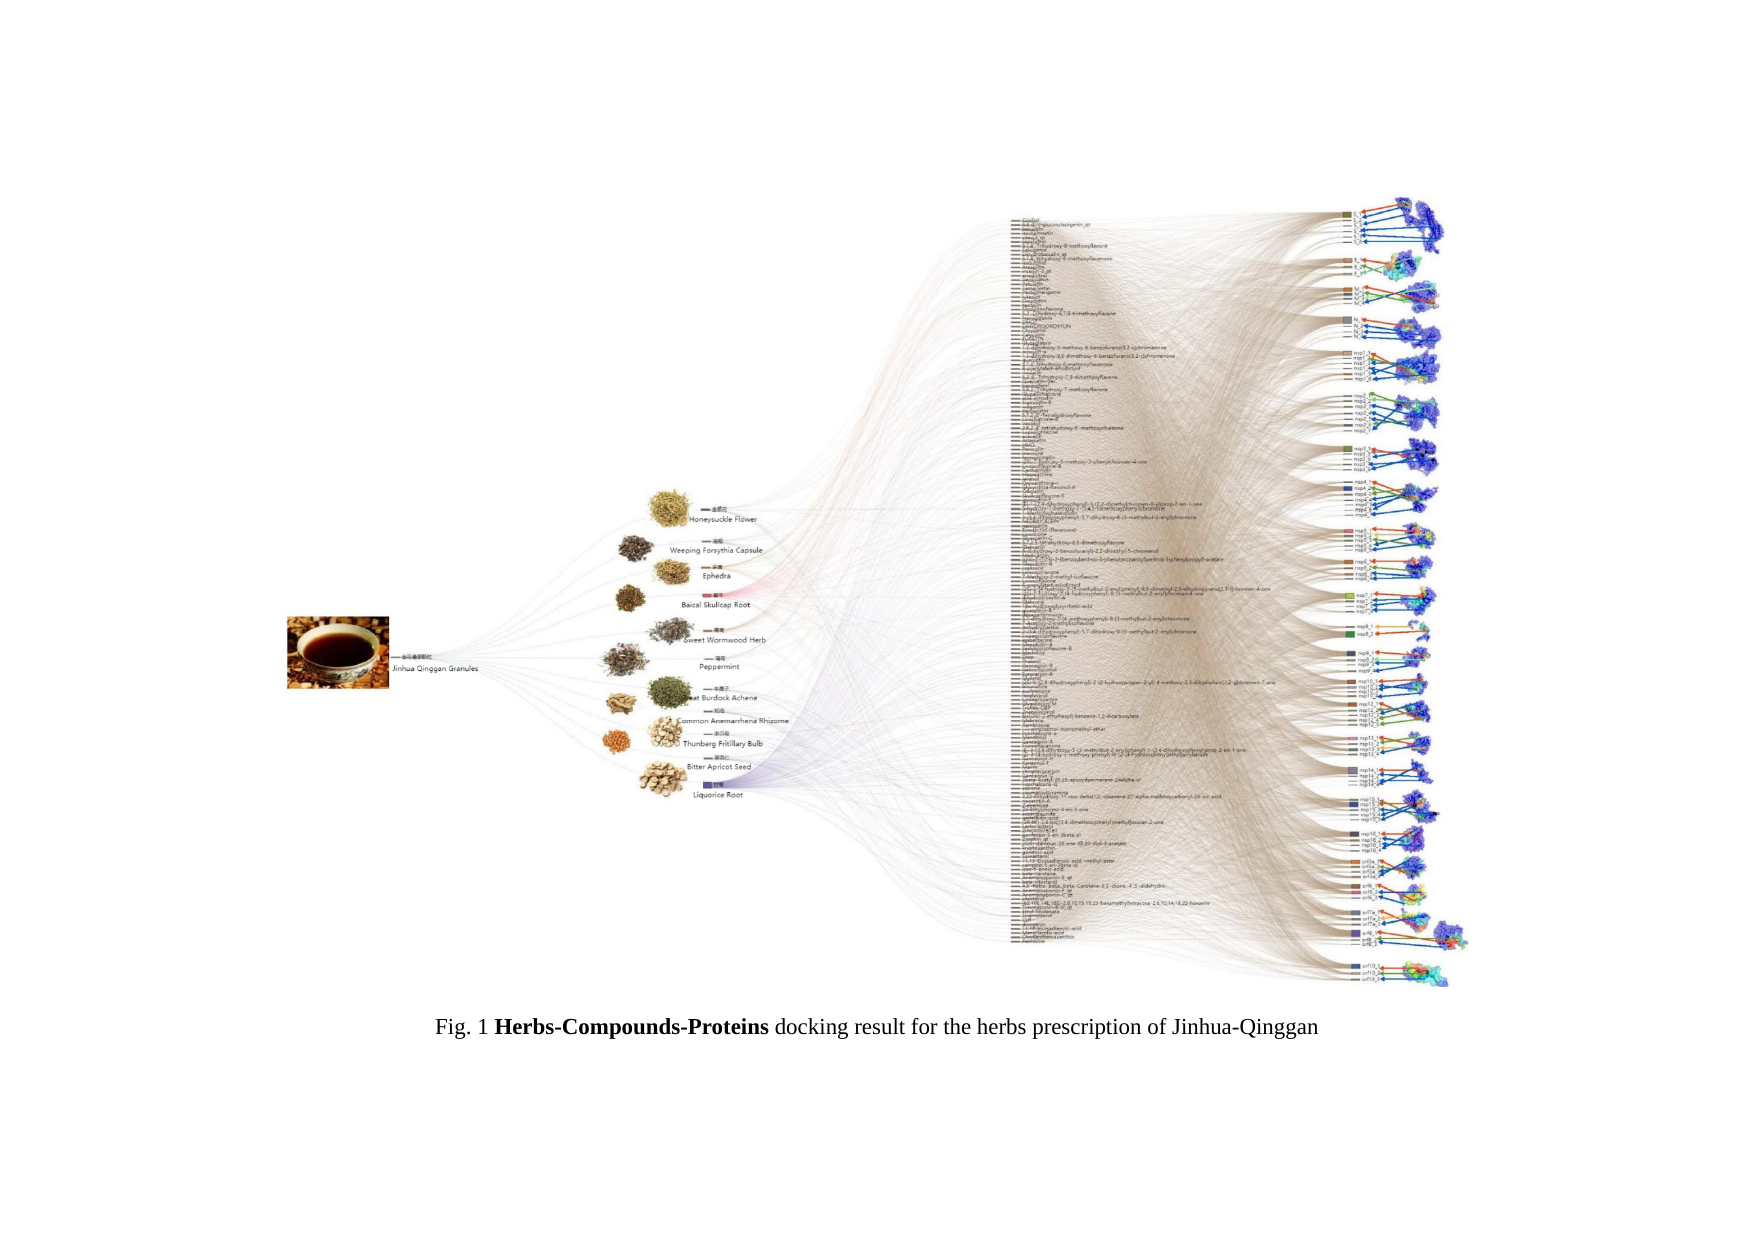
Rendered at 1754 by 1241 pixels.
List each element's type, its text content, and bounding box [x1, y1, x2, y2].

picture [285, 197, 1469, 987]
text Fig. 1 Herbs-Compounds-Proteins docking result for the herbs prescription of Jinhua-Qinggan [150, 1010, 1604, 1043]
